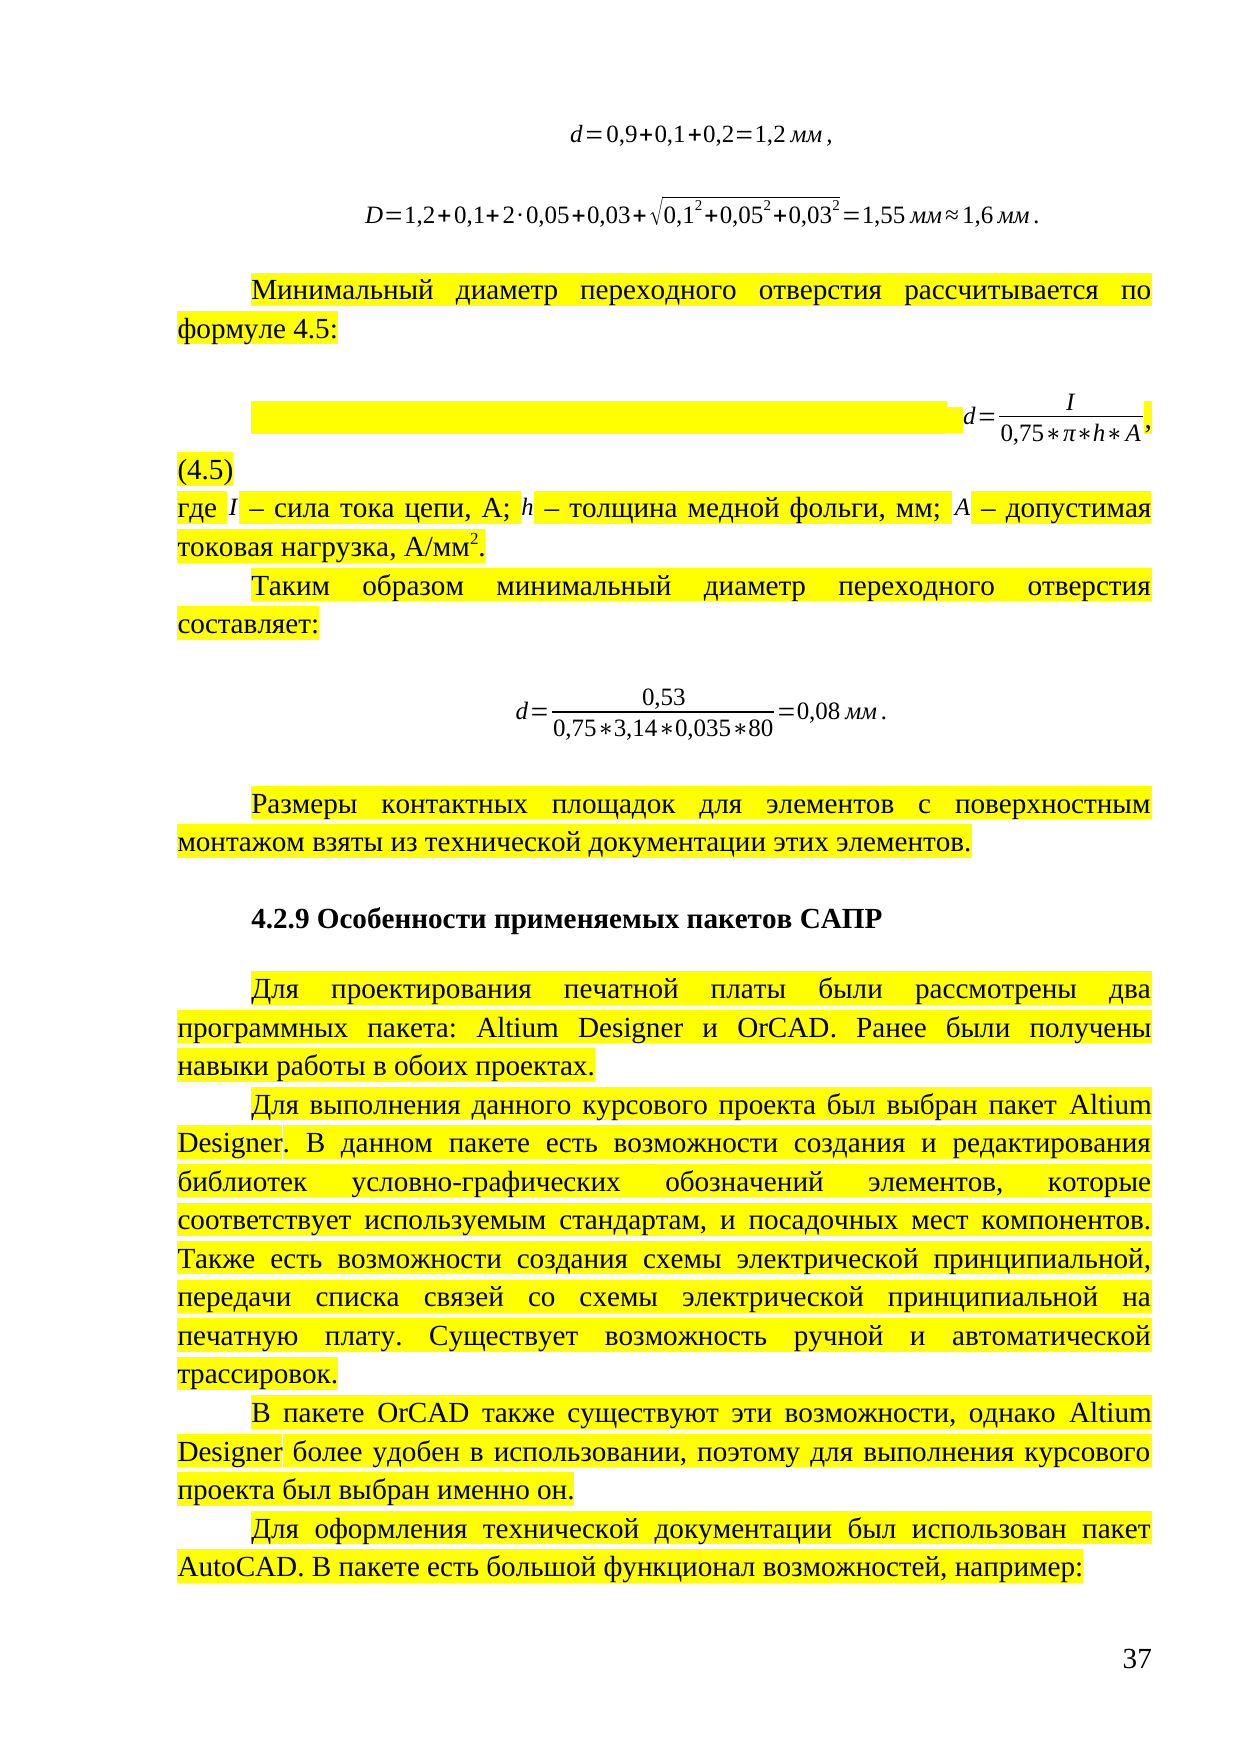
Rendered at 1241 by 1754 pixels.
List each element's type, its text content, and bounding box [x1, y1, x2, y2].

text Для оформления технической документации был использован пакет AutoCAD. В пакете есть большой функционал возможностей, например: [177, 1511, 1152, 1583]
subtitle Особенности применяемых пакетов САПР [177, 901, 1152, 935]
text , (4.5) [177, 388, 1152, 486]
text Таким образом минимальный диаметр переходного отверстия составляет: [177, 568, 1152, 640]
text где – сила тока цепи, А; – толщина медной фольги, мм; – допустимая токовая нагрузка, А/мм2. [177, 491, 1152, 563]
text В пакете OrCAD также существуют эти возможности, однако Altium Designer более удобен в использовании, поэтому для выполнения курсового проекта был выбран именно он. [177, 1395, 1152, 1506]
text Минимальный диаметр переходного отверстия рассчитывается по формуле 4.5: [177, 272, 1152, 344]
text Для выполнения данного курсового проекта был выбран пакет Altium Designer. В данном пакете есть возможности создания и редактирования библиотек условно-графических обозначений элементов, которые соответствует используемым стандартам, и посадочных мест компонентов. Также есть возможности создания схемы электрической принципиальной, передачи списка связей со схемы электрической принципиальной на печатную плату. Существует возможность ручной и автоматической трассировок. [177, 1087, 1152, 1164]
text Для проектирования печатной платы были рассмотрены два программных пакета: Altium Designer и OrCAD. Ранее были получены навыки работы в обоих проектах. [177, 971, 1152, 1082]
text Для выполнения данного курсового проекта был выбран пакет Altium Designer. В данном пакете есть возможности создания и редактирования библиотек условно-графических обозначений элементов, которые соответствует используемым стандартам, и посадочных мест компонентов. Также есть возможности создания схемы электрической принципиальной, передачи списка связей со схемы электрической принципиальной на печатную плату. Существует возможность ручной и автоматической трассировок. [177, 1352, 1152, 1390]
text Размеры контактных площадок для элементов с поверхностным монтажом взяты из технической документации этих элементов. [177, 786, 1152, 858]
